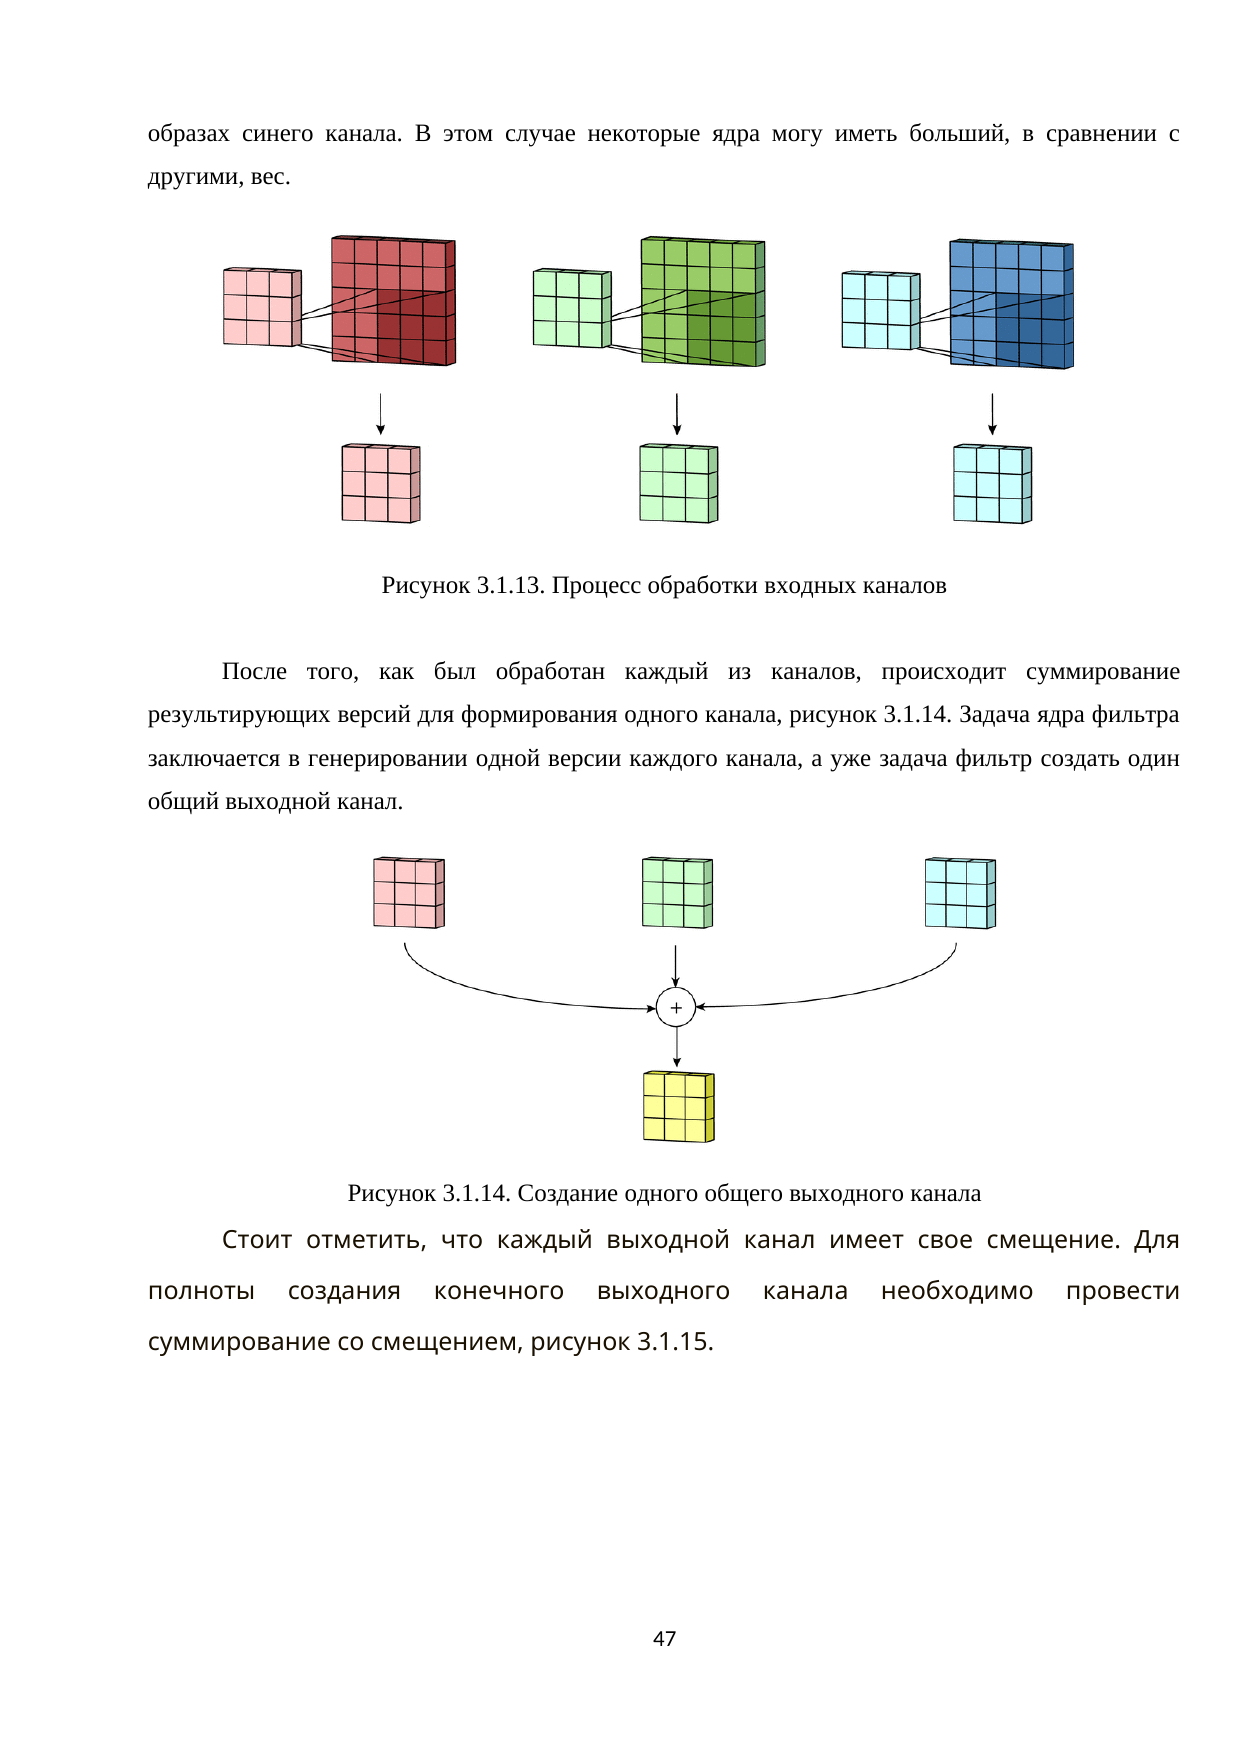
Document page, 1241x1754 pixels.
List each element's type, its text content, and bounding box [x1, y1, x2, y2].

picture [235, 828, 1094, 1165]
text Стоит отметить, что каждый выходной канал имеет свое смещение. Для полноты создания конечного выходного канала необходимо провести суммирование со смещением, рисунок 3.1.15. [148, 1307, 1181, 1358]
text Стоит отметить, что каждый выходной канал имеет свое смещение. Для полноты создания конечного выходного канала необходимо провести суммирование со смещением, рисунок 3.1.15. [148, 1221, 1181, 1273]
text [148, 118, 1181, 190]
text После того, как был обработан каждый из каналов, происходит суммирование результирующих версий для формирования одного канала, рисунок 3.1.14. Задача ядра фильтра заключается в генерировании одной версии каждого канала, а уже задача фильтр создать один общий выходной канал. [148, 656, 1181, 814]
text Рисунок 3.1.13. Процесс обработки входных каналов [148, 570, 1181, 599]
text Рисунок 3.1.14. Создание одного общего выходного канала [148, 1178, 1181, 1207]
picture [188, 204, 1141, 557]
